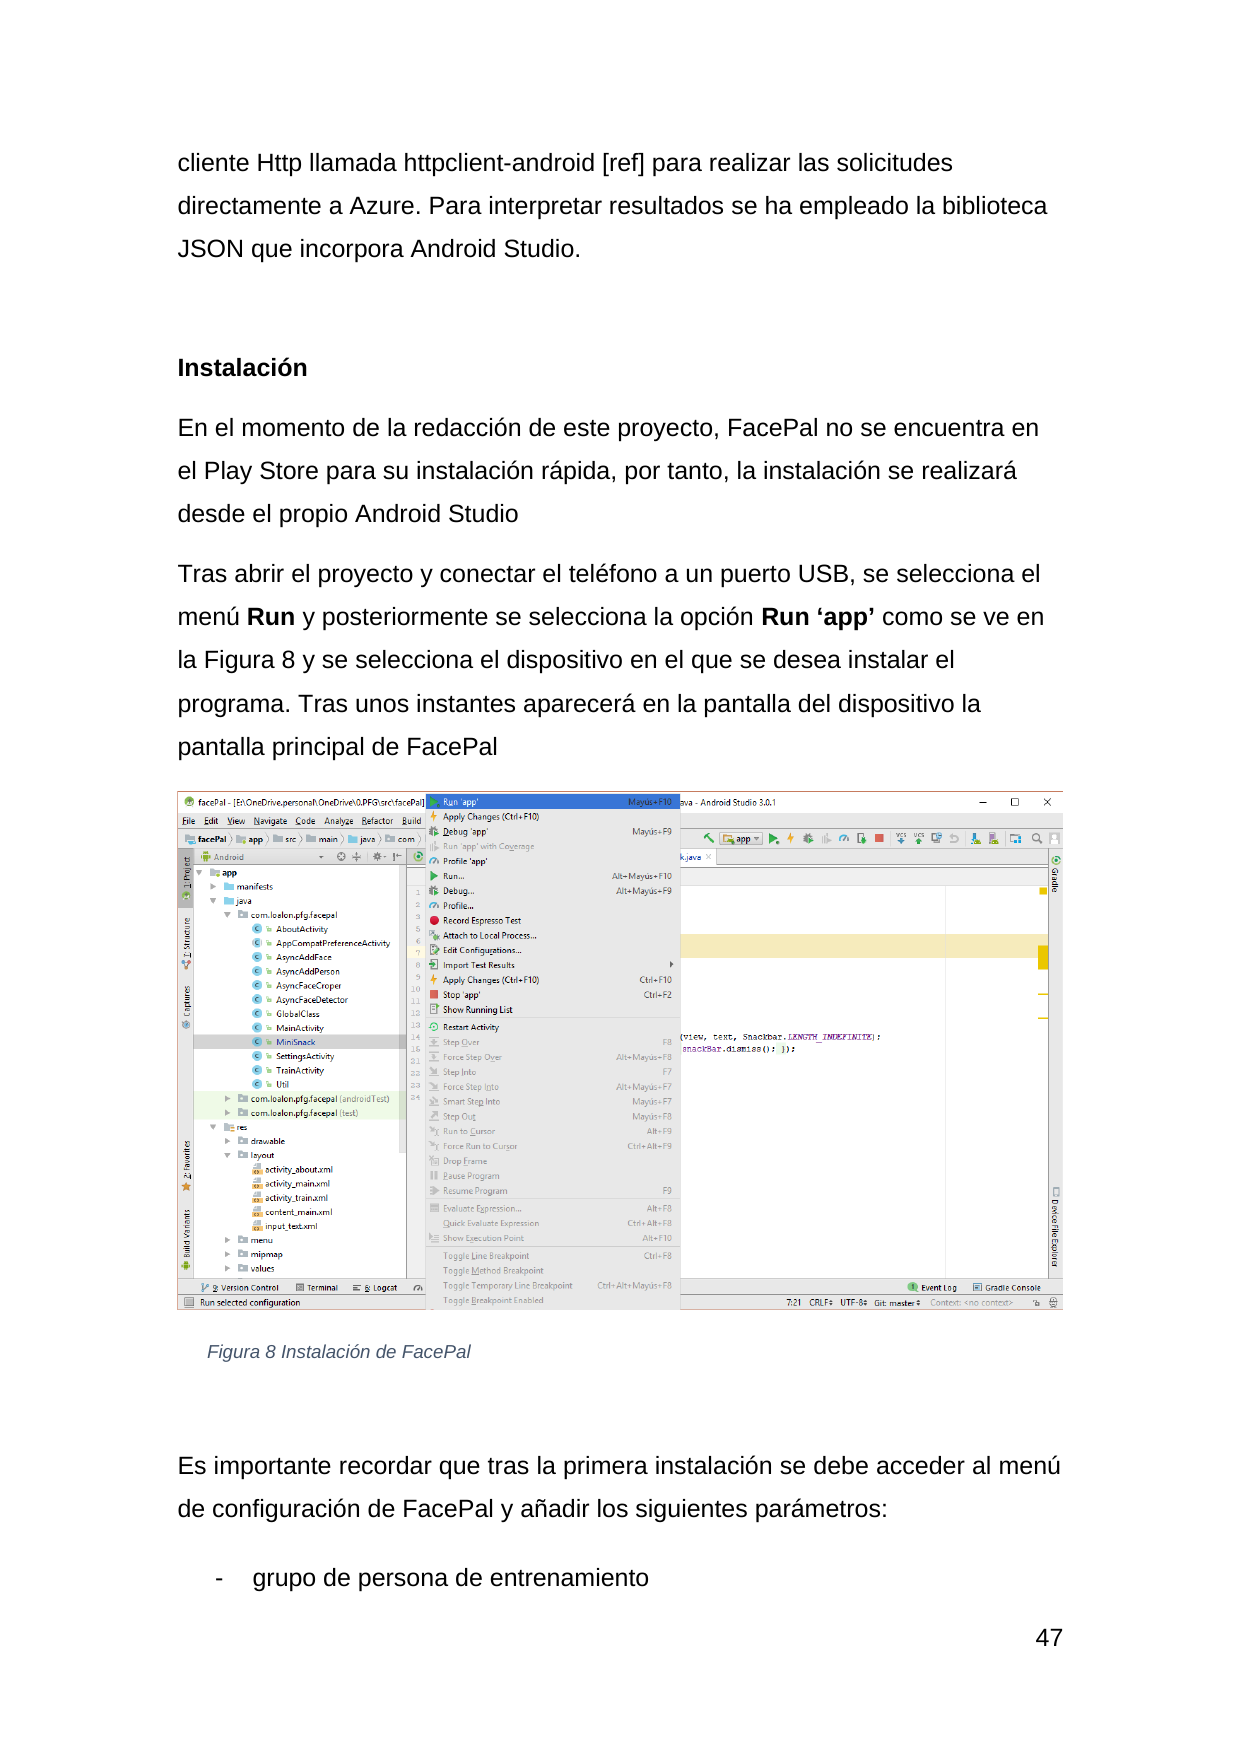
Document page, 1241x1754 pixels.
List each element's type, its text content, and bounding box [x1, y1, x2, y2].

text En el momento de la redacción de este proyecto, FacePal no se encuentra en el Play Store para su instalación rápida, por tanto, la instalación se realizará desde el propio Android Studio [177, 413, 1063, 528]
picture [177, 791, 1063, 1310]
text Es importante recordar que tras la primera instalación se debe acceder al menú de configuración de FacePal y añadir los siguientes parámetros: [177, 1451, 1063, 1523]
list grupo de persona de entrenamiento [215, 1562, 1063, 1591]
text Instalación [177, 353, 1063, 382]
text Tras abrir el proyecto y conectar el teléfono a un puerto USB, se selecciona el menú Run y posteriormente se selecciona la opción Run ‘app’ como se ve en la Figura 8 y se selecciona el dispositivo en el que se desea instalar el programa. Tras unos instantes aparecerá en la pantalla del dispositivo la pantalla principal de FacePal [177, 559, 1063, 761]
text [177, 148, 1063, 263]
